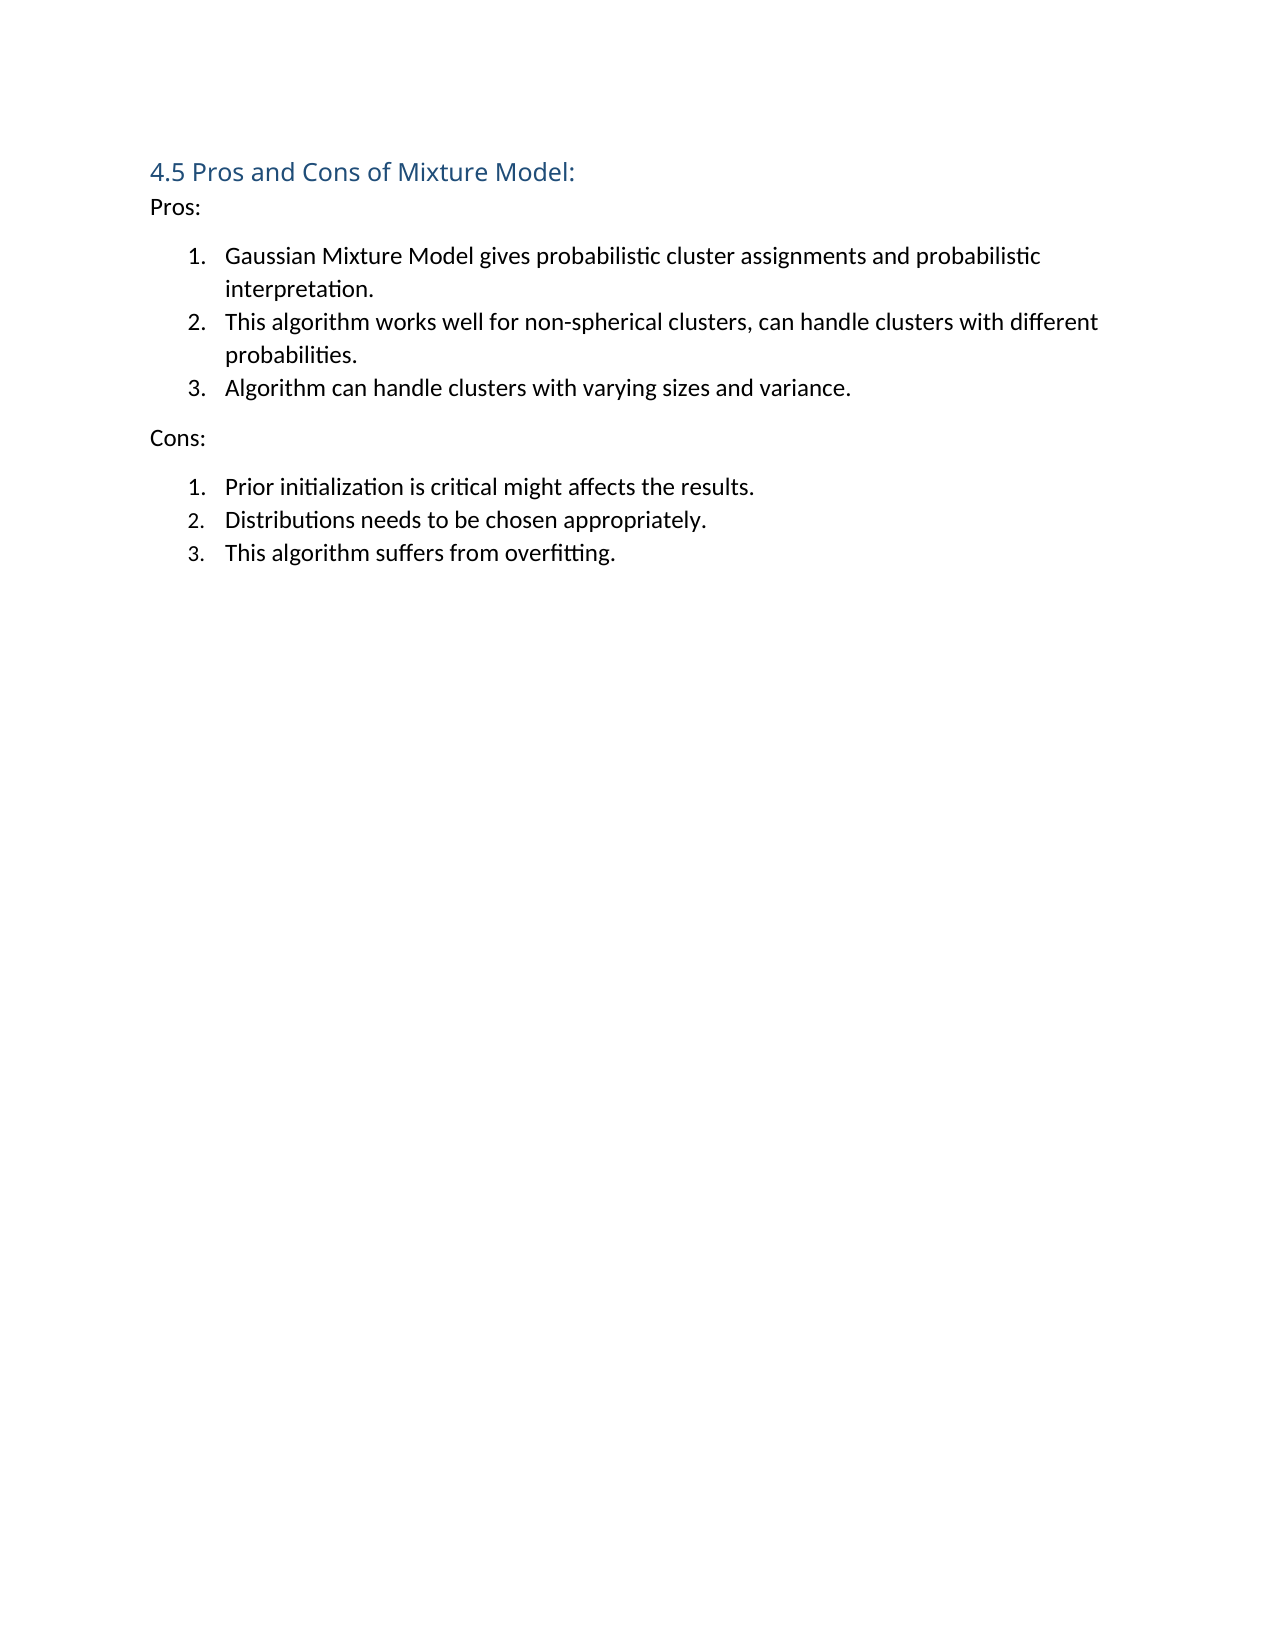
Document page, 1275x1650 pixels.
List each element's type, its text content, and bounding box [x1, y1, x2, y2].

text Pros: [150, 191, 1125, 221]
list Algorithm can handle clusters with varying sizes and variance. [187, 372, 1125, 403]
list This algorithm works well for non-spherical clusters, can handle clusters with different probabilities. [187, 306, 1125, 370]
text Cons: [150, 422, 1125, 452]
list Distributions needs to be chosen appropriately. [187, 504, 1125, 535]
list Prior initialization is critical might affects the results. [187, 471, 1125, 502]
list Gaussian Mixture Model gives probabilistic cluster assignments and probabilistic interpretation. [187, 241, 1125, 304]
list This algorithm suffers from overfitting. [187, 537, 1125, 568]
subtitle 4.5 Pros and Cons of Mixture Model: [150, 154, 1125, 188]
